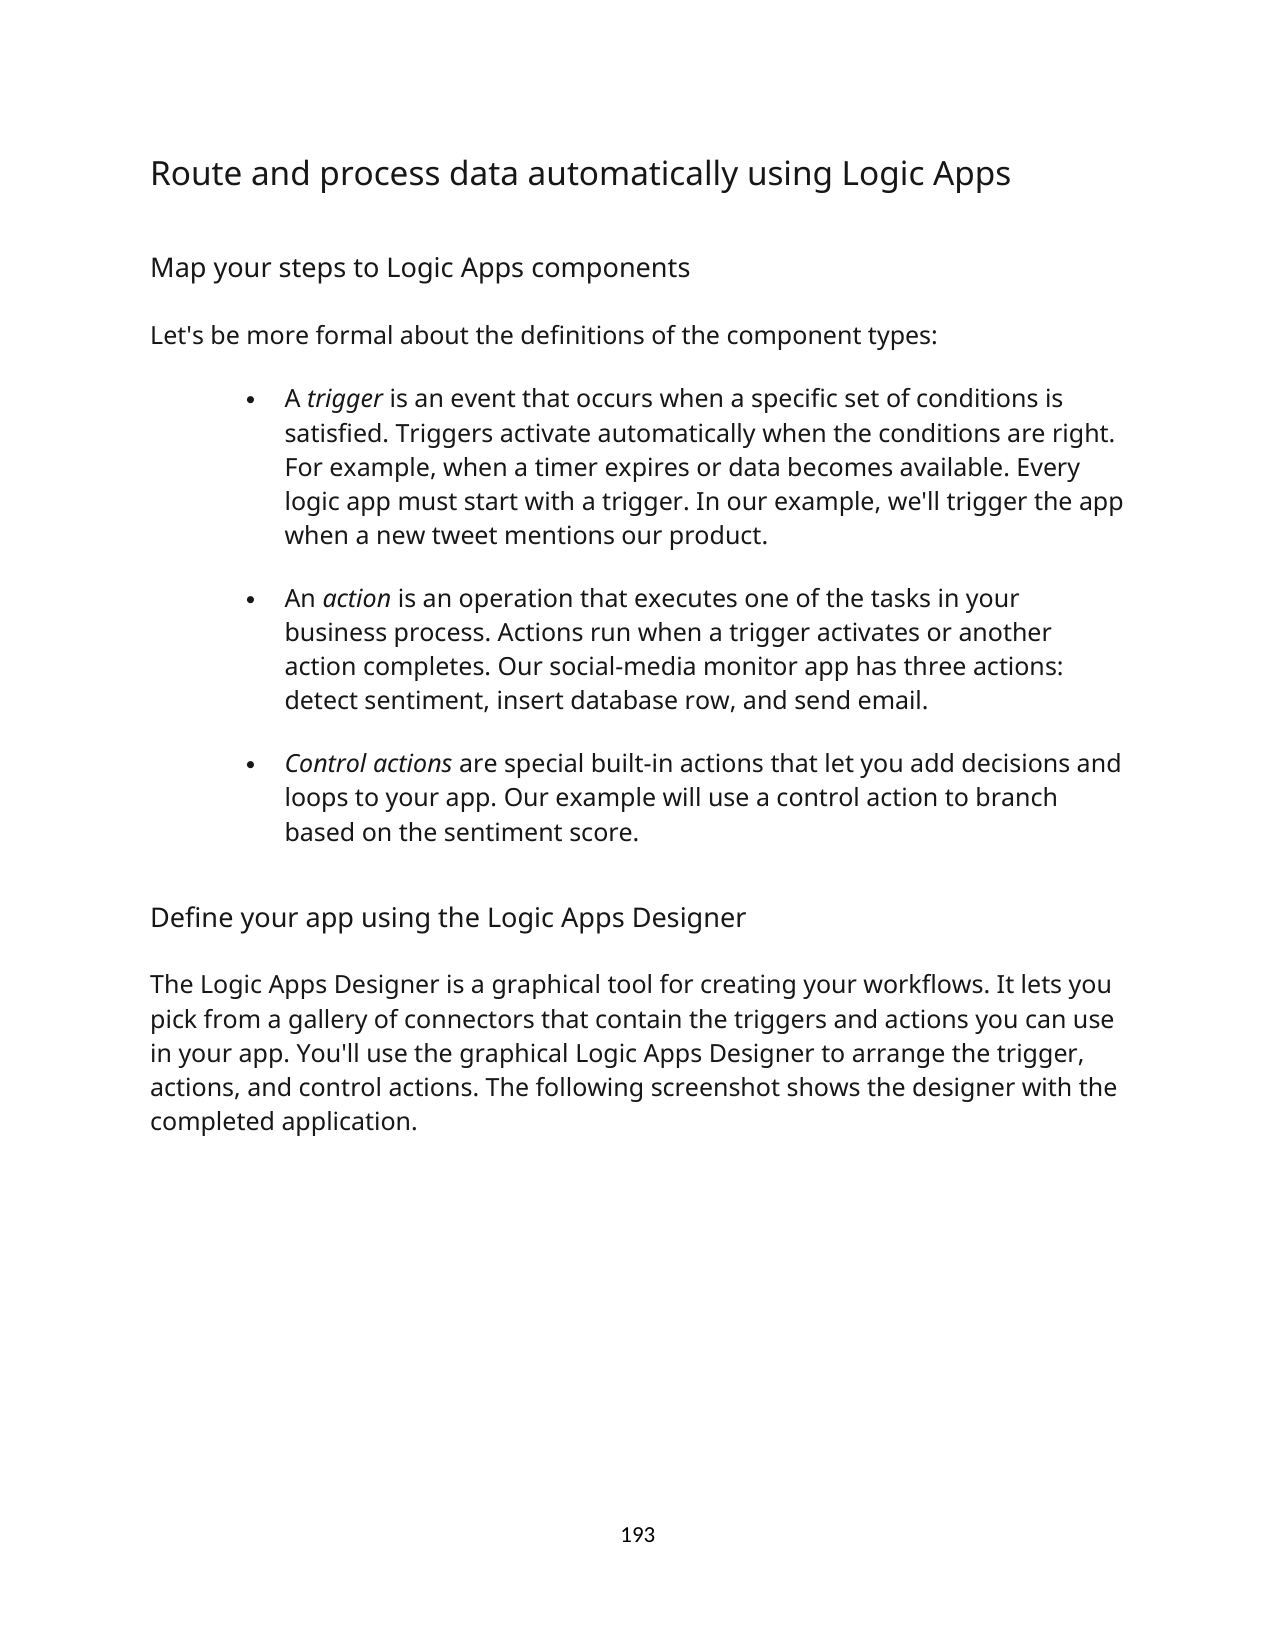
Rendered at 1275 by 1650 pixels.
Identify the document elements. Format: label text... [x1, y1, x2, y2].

text Let's be more formal about the definitions of the component types: [150, 318, 1125, 352]
subtitle Map your steps to Logic Apps components [150, 249, 1125, 286]
subtitle Define your app using the Logic Apps Designer [150, 898, 1125, 935]
list An action is an operation that executes one of the tasks in your business process. Actions run when a trigger activates or another action completes. Our social-media monitor app has three actions: detect sentiment, insert database row, and send email. [247, 581, 1125, 717]
subtitle Route and process data automatically using Logic Apps [150, 150, 1125, 195]
list A trigger is an event that occurs when a specific set of conditions is satisfied. Triggers activate automatically when the conditions are right. For example, when a timer expires or data becomes available. Every logic app must start with a trigger. In our example, we'll trigger the app when a new tweet mentions our product. [247, 381, 1125, 551]
list Control actions are special built-in actions that let you add decisions and loops to your app. Our example will use a control action to branch based on the sentiment score. [247, 746, 1125, 848]
text The Logic Apps Designer is a graphical tool for creating your workflows. It lets you pick from a gallery of connectors that contain the triggers and actions you can use in your app. You'll use the graphical Logic Apps Designer to arrange the trigger, actions, and control actions. The following screenshot shows the designer with the completed application. [150, 967, 1125, 1137]
